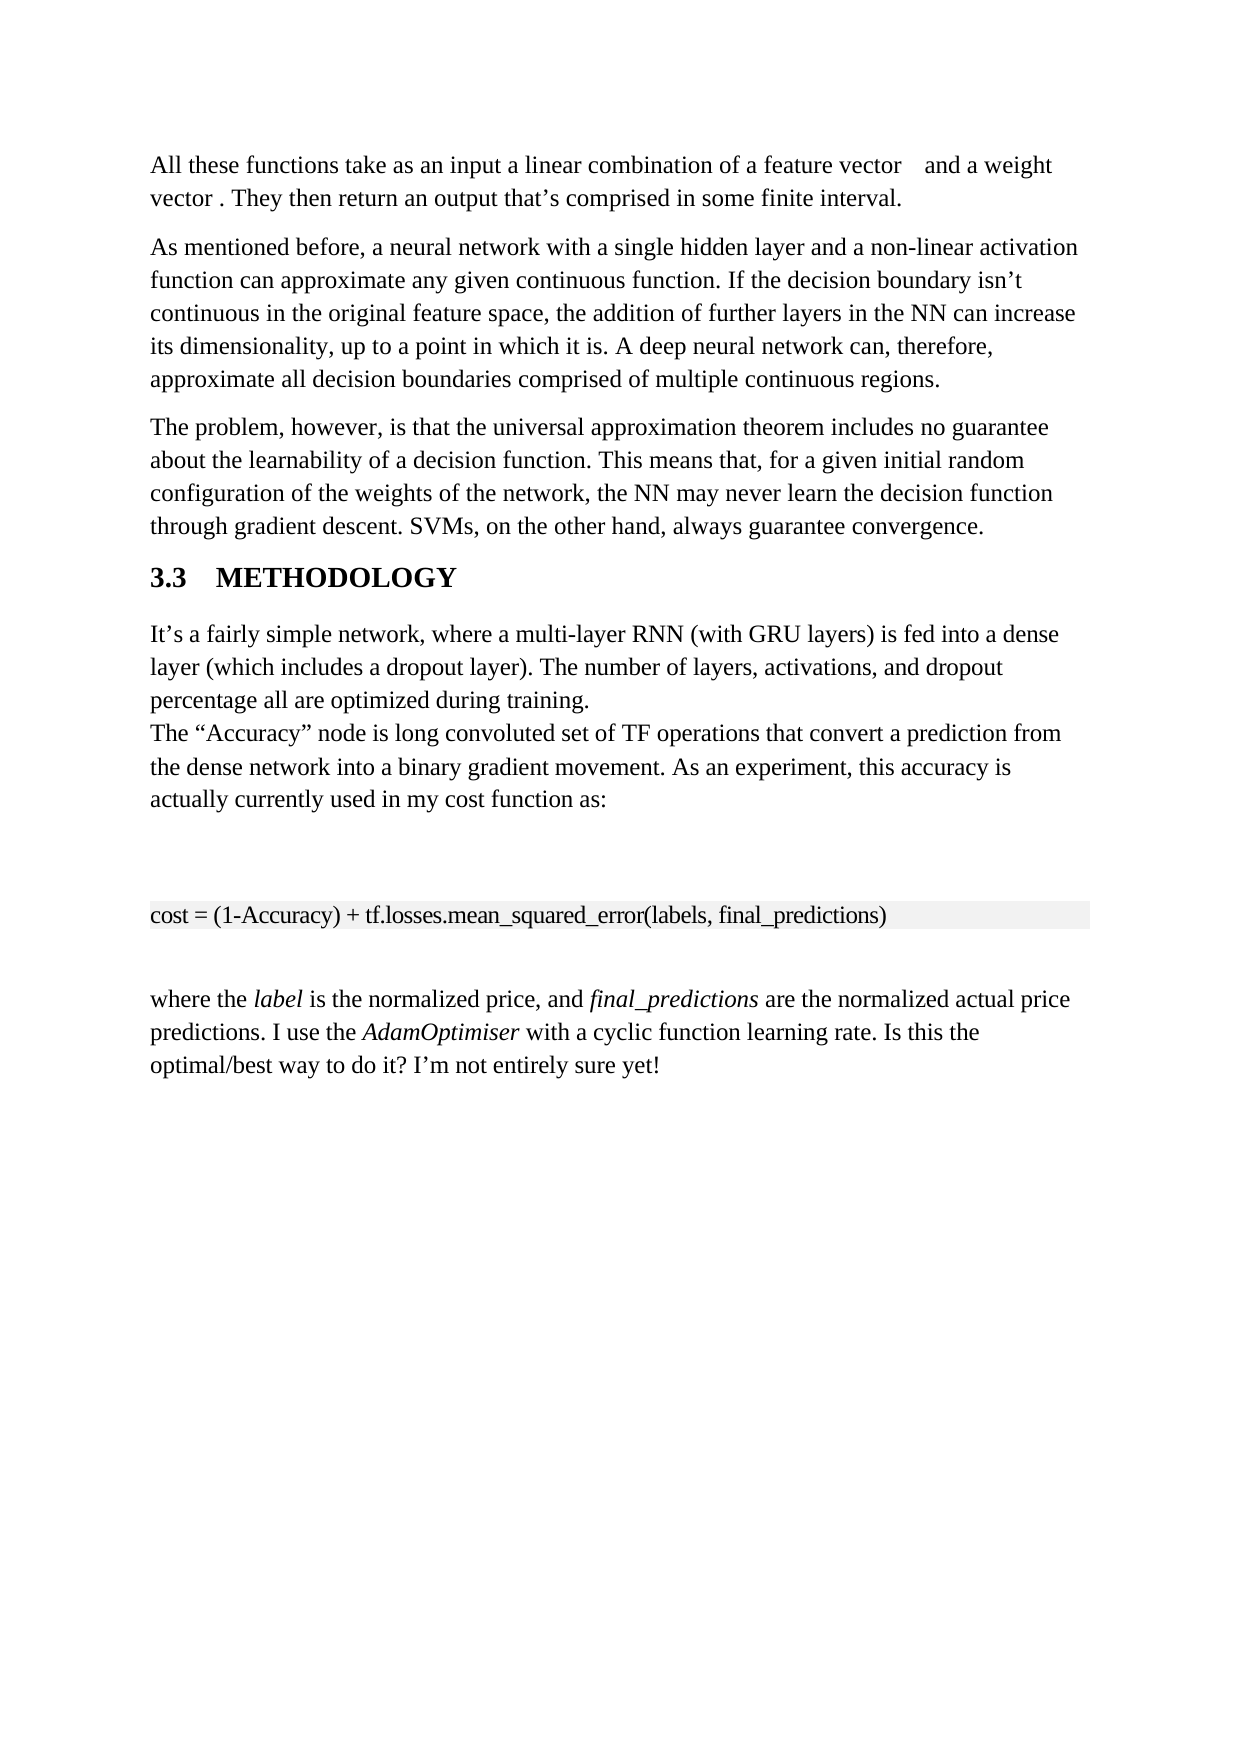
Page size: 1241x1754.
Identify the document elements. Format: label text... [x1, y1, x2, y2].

text The problem, however, is that the universal approximation theorem includes no guarantee about the learnability of a decision function. This means that, for a given initial random configuration of the weights of the network, the NN may never learn the decision function through gradient descent. SVMs, on the other hand, always guarantee convergence. [150, 412, 1090, 540]
text As mentioned before, a neural network with a single hidden layer and a non-linear activation function can approximate any given continuous function. If the decision boundary isn’t continuous in the original feature space, the addition of further layers in the NN can increase its dimensionality, up to a point in which it is. A deep neural network can, therefore, approximate all decision boundaries comprised of multiple continuous regions. [150, 232, 1090, 392]
text where the label is the normalized price, and final_predictions are the normalized actual price predictions. I use the AdamOptimiser with a cyclic function learning rate. Is this the optimal/best way to do it? I’m not entirely sure yet! [150, 984, 1090, 1078]
text It’s a fairly simple network, where a multi-layer RNN (with GRU layers) is fed into a dense layer (which includes a dropout layer). The number of layers, activations, and dropout percentage all are optimized during training. The “Accuracy” node is long convoluted set of TF operations that convert a prediction from the dense network into a binary gradient movement. As an experiment, this accuracy is actually currently used in my cost function as: [150, 619, 1090, 813]
text 3.3 METHODOLOGY [150, 560, 1090, 594]
text cost = (1-Accuracy) + tf.losses.mean_squared_error(labels, final_predictions) [150, 901, 1090, 929]
text All these functions take as an input a linear combination of a feature vector and a weight vector . They then return an output that’s comprised in some finite interval. [150, 150, 1090, 212]
